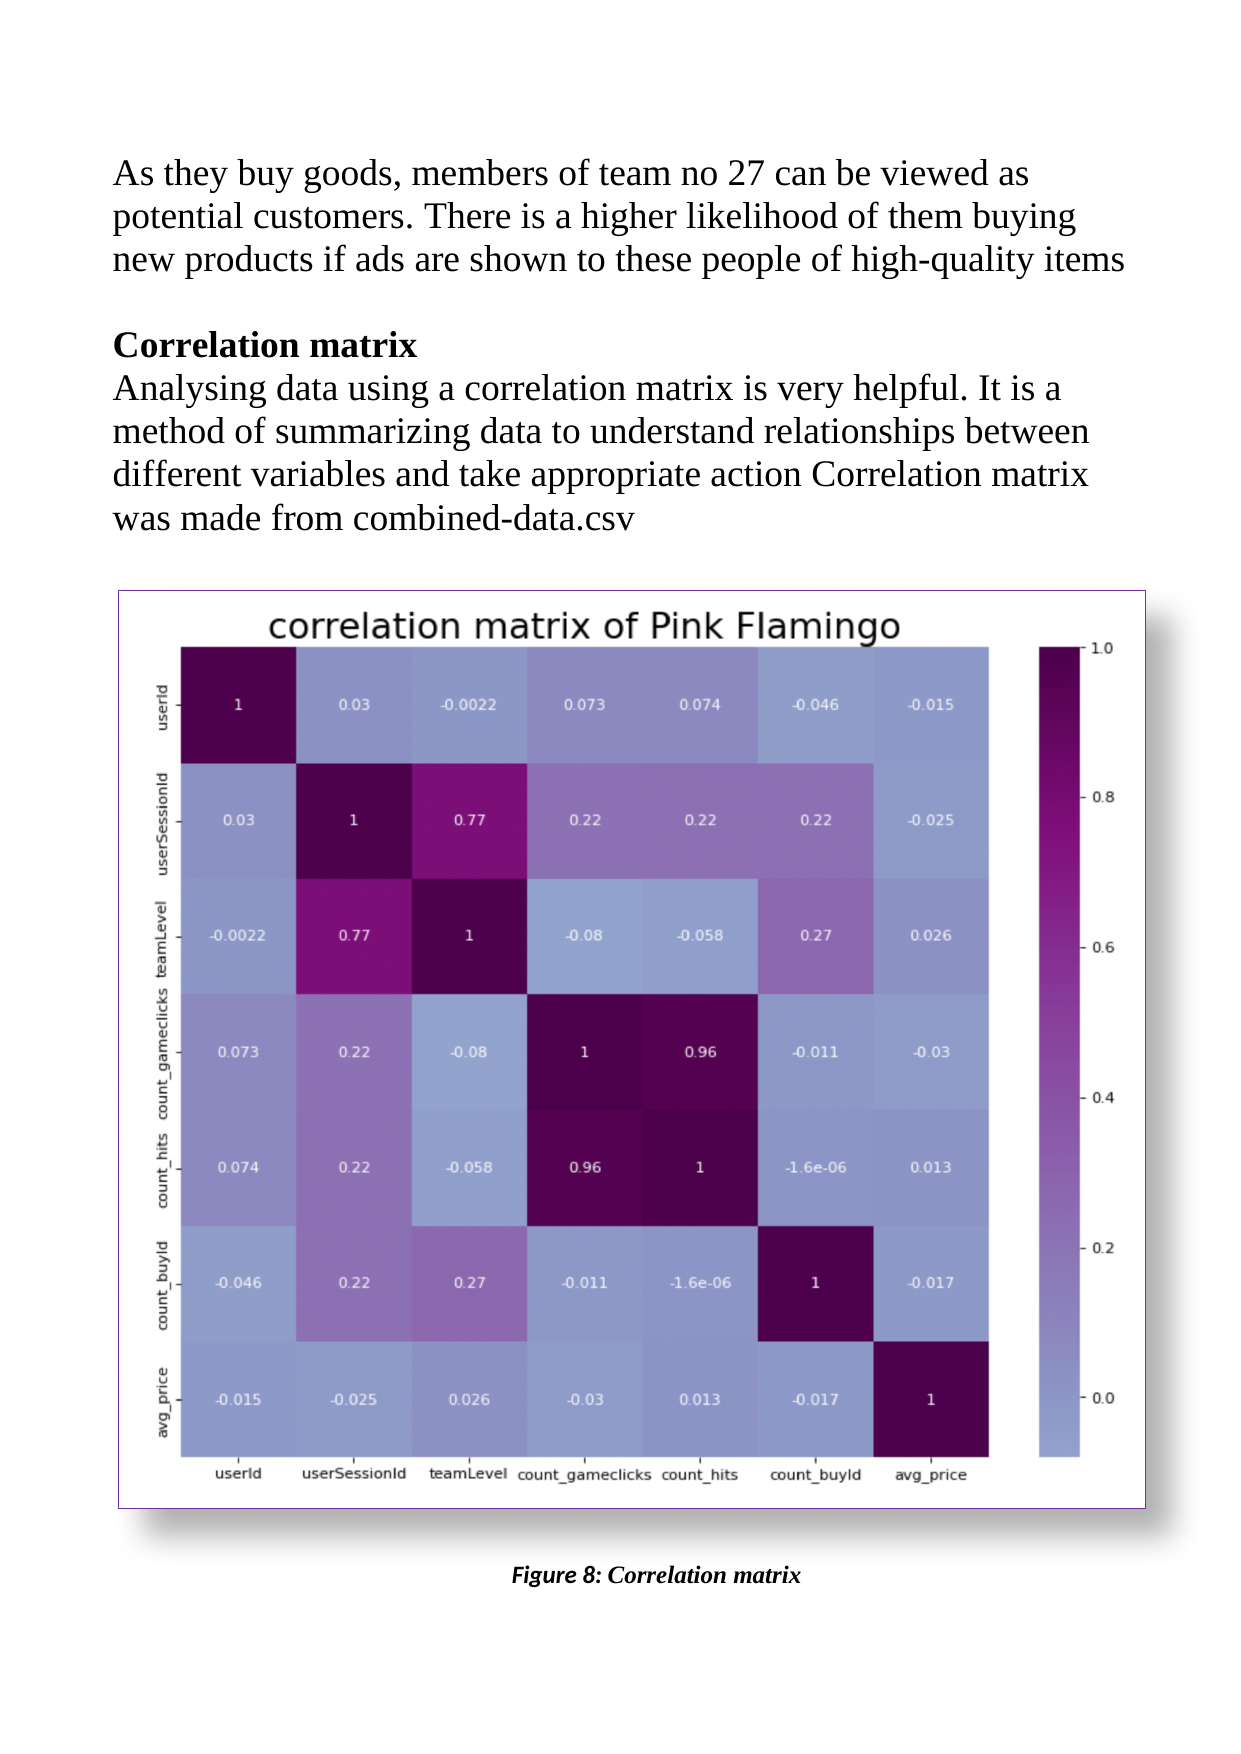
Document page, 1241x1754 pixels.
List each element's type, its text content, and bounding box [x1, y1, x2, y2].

text Analysing data using a correlation matrix is very helpful. It is a method of summarizing data to understand relationships between different variables and take appropriate action Correlation matrix was made from combined-data.csv [112, 366, 1128, 538]
text Correlation matrix [112, 322, 1128, 366]
text As they buy goods, members of team no 27 can be viewed as potential customers. There is a higher likelihood of them buying new products if ads are shown to these people of high-quality items [112, 150, 1128, 279]
picture [119, 591, 1145, 1508]
list Figure 8: Correlation matrix [187, 1559, 1128, 1590]
